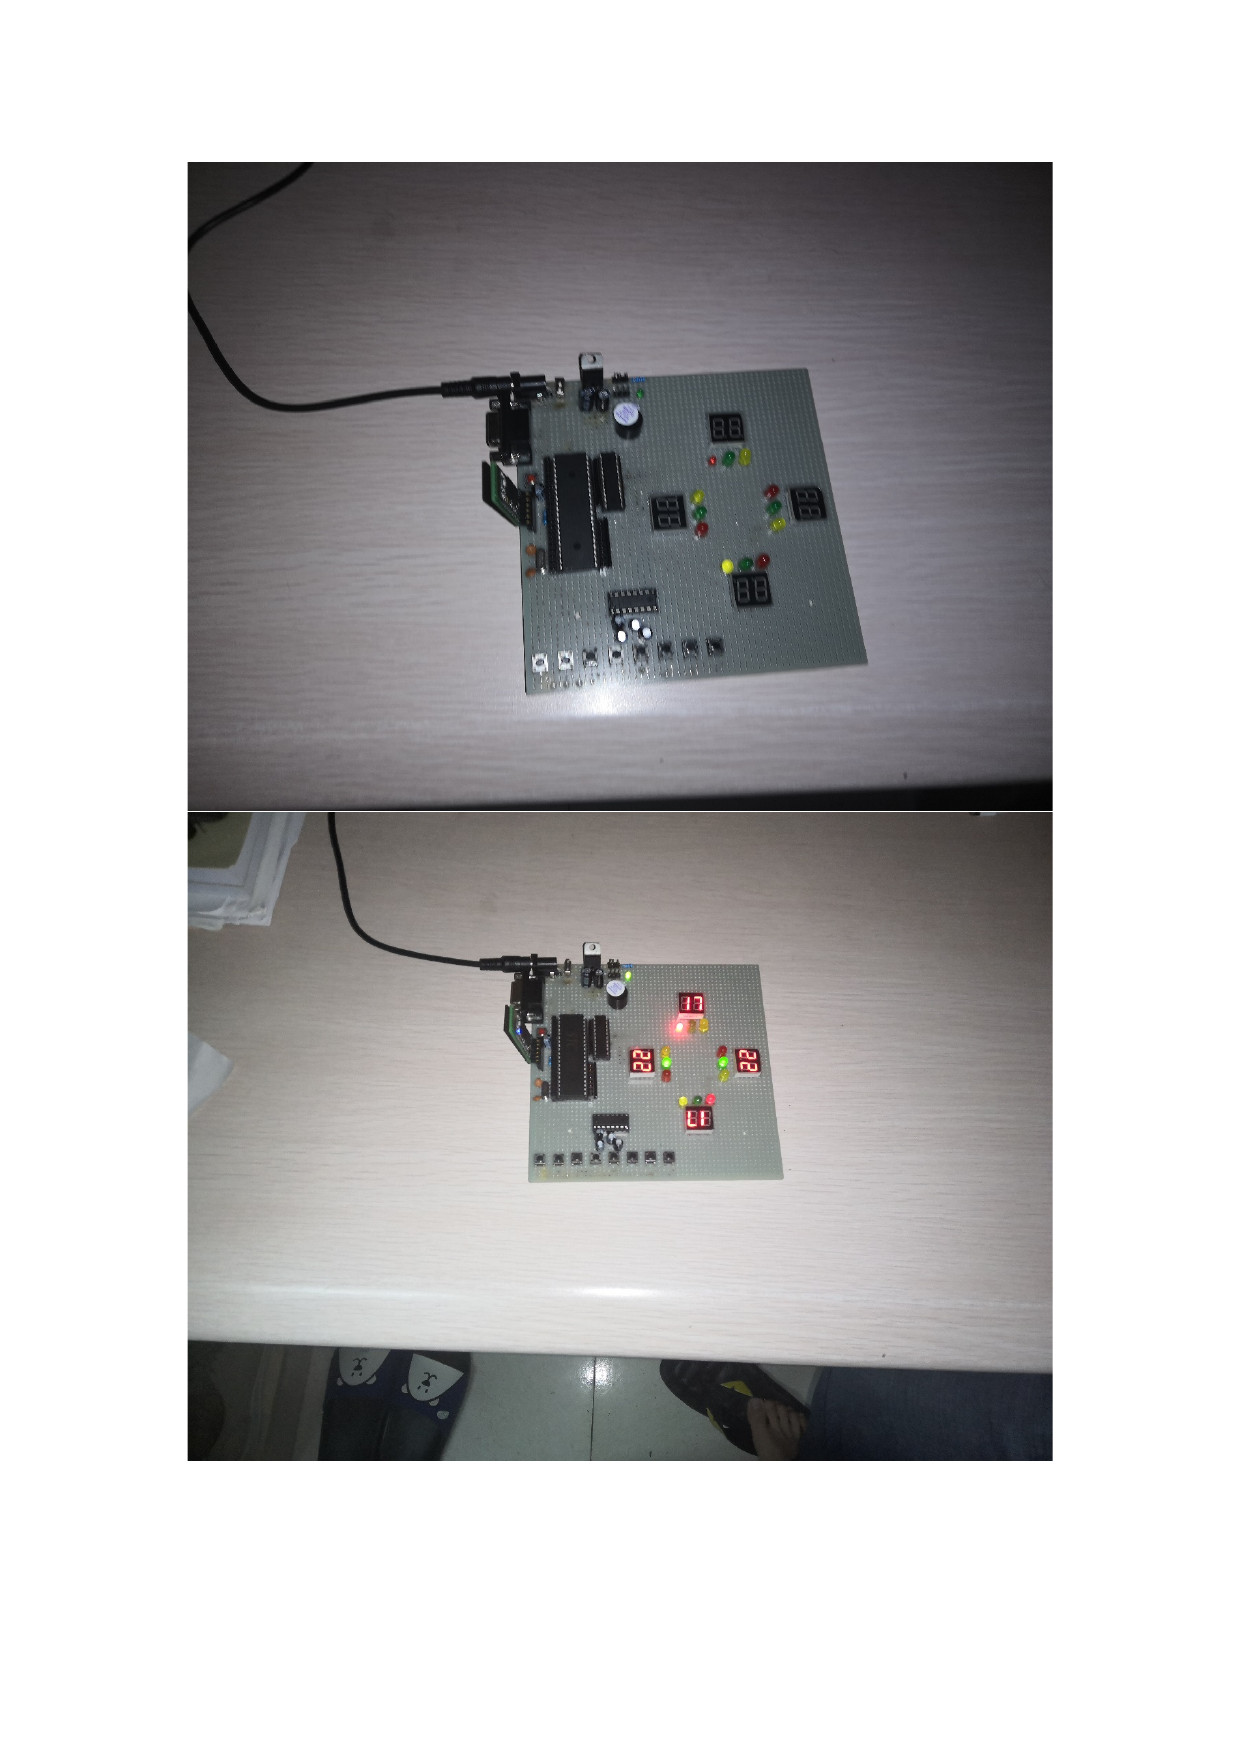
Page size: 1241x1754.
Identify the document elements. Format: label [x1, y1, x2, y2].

picture [187, 162, 1053, 811]
picture [187, 812, 1053, 1461]
